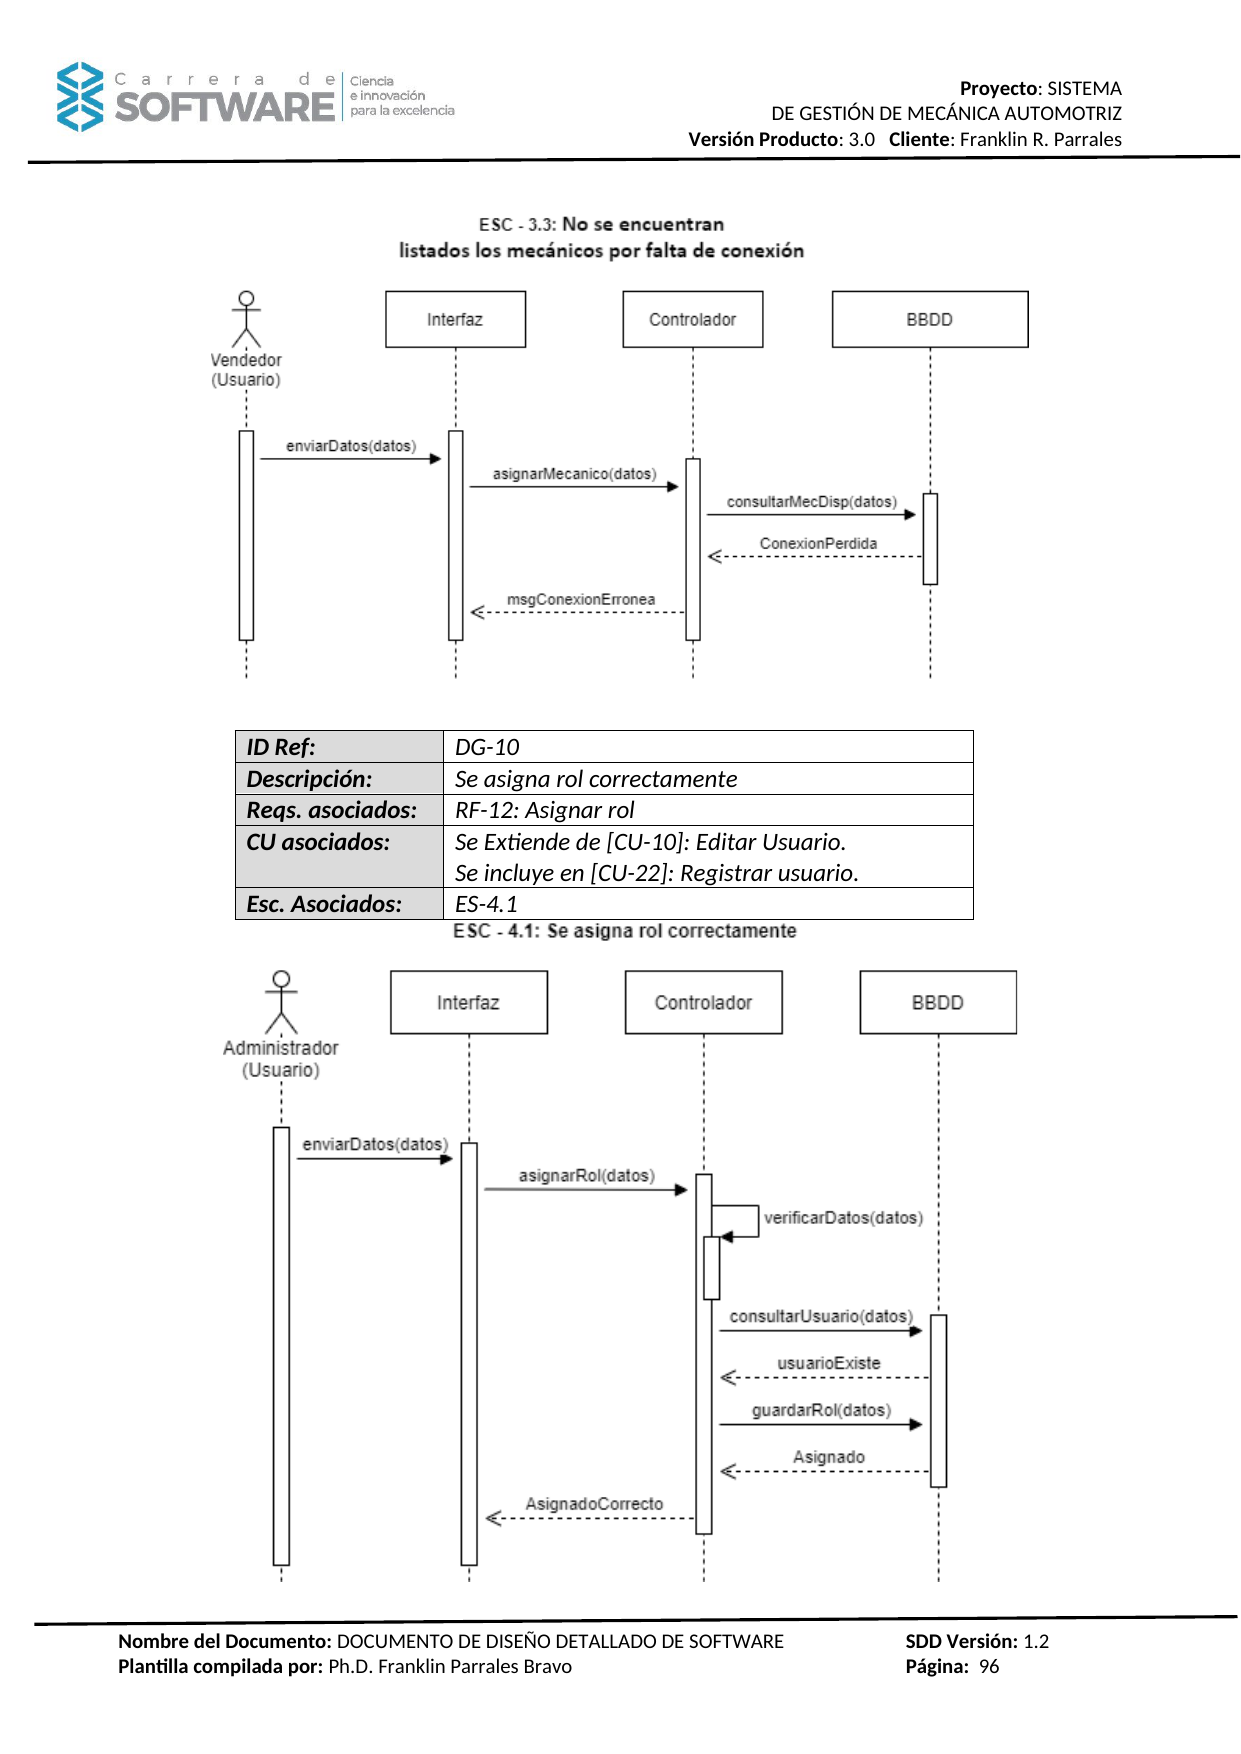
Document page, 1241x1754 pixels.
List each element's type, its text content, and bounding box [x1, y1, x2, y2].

table_header DG-10 [444, 731, 973, 762]
table_cell RF-12: Asignar rol [444, 795, 973, 825]
table_header ID Ref: [236, 731, 443, 762]
picture [223, 919, 1018, 1582]
table_cell Descripción: [236, 763, 443, 793]
table_cell ES-4.1 [444, 888, 973, 919]
picture [46, 46, 461, 154]
picture [211, 210, 1029, 683]
table_cell Se asigna rol correctamente [444, 763, 973, 793]
table_cell Se Extiende de [CU-10]: Editar Usuario. Se incluye en [CU-22]: Registrar usuario. [444, 826, 973, 887]
table_cell Reqs. asociados: [236, 795, 443, 825]
table_cell CU asociados: [236, 826, 443, 887]
table_cell Esc. Asociados: [236, 888, 443, 919]
